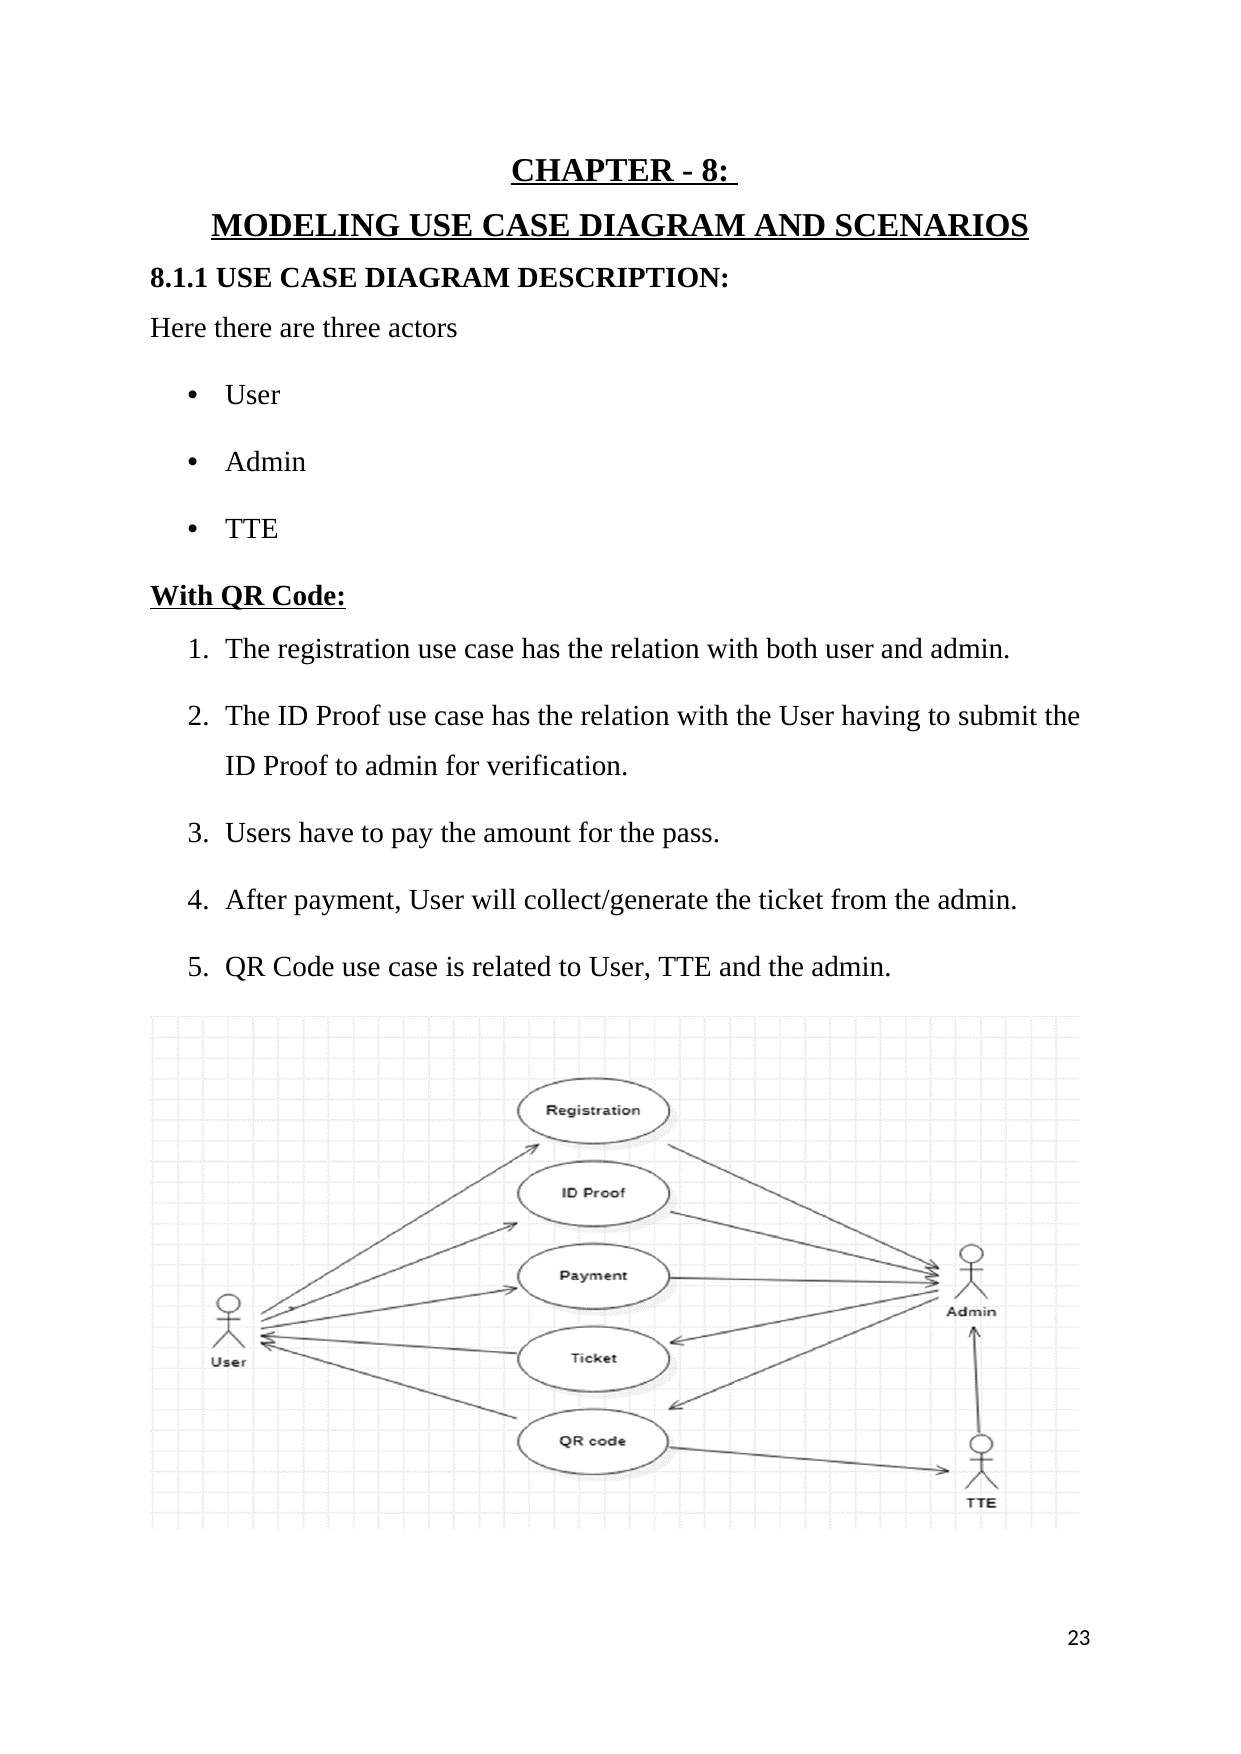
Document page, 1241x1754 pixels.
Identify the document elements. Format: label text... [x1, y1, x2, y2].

text Here there are three actors [150, 310, 1090, 344]
list The registration use case has the relation with both user and admin. [187, 631, 1090, 665]
list TTE [187, 511, 1090, 545]
list Admin [187, 444, 1090, 478]
list After payment, User will collect/generate the ticket from the admin. [187, 882, 1090, 916]
list Users have to pay the amount for the pass. [187, 816, 1090, 849]
text 8.1.1 USE CASE DIAGRAM DESCRIPTION: [150, 260, 1090, 293]
text CHAPTER - 8: [150, 150, 1090, 188]
list QR Code use case is related to User, TTE and the admin. [187, 949, 1090, 983]
text With QR Code: [150, 578, 1090, 612]
list User [187, 377, 1090, 411]
text MODELING USE CASE DIAGRAM AND SCENARIOS [150, 205, 1090, 243]
list The ID Proof use case has the relation with the User having to submit the ID Proof to admin for verification. [187, 698, 1090, 782]
picture [150, 1016, 1080, 1529]
